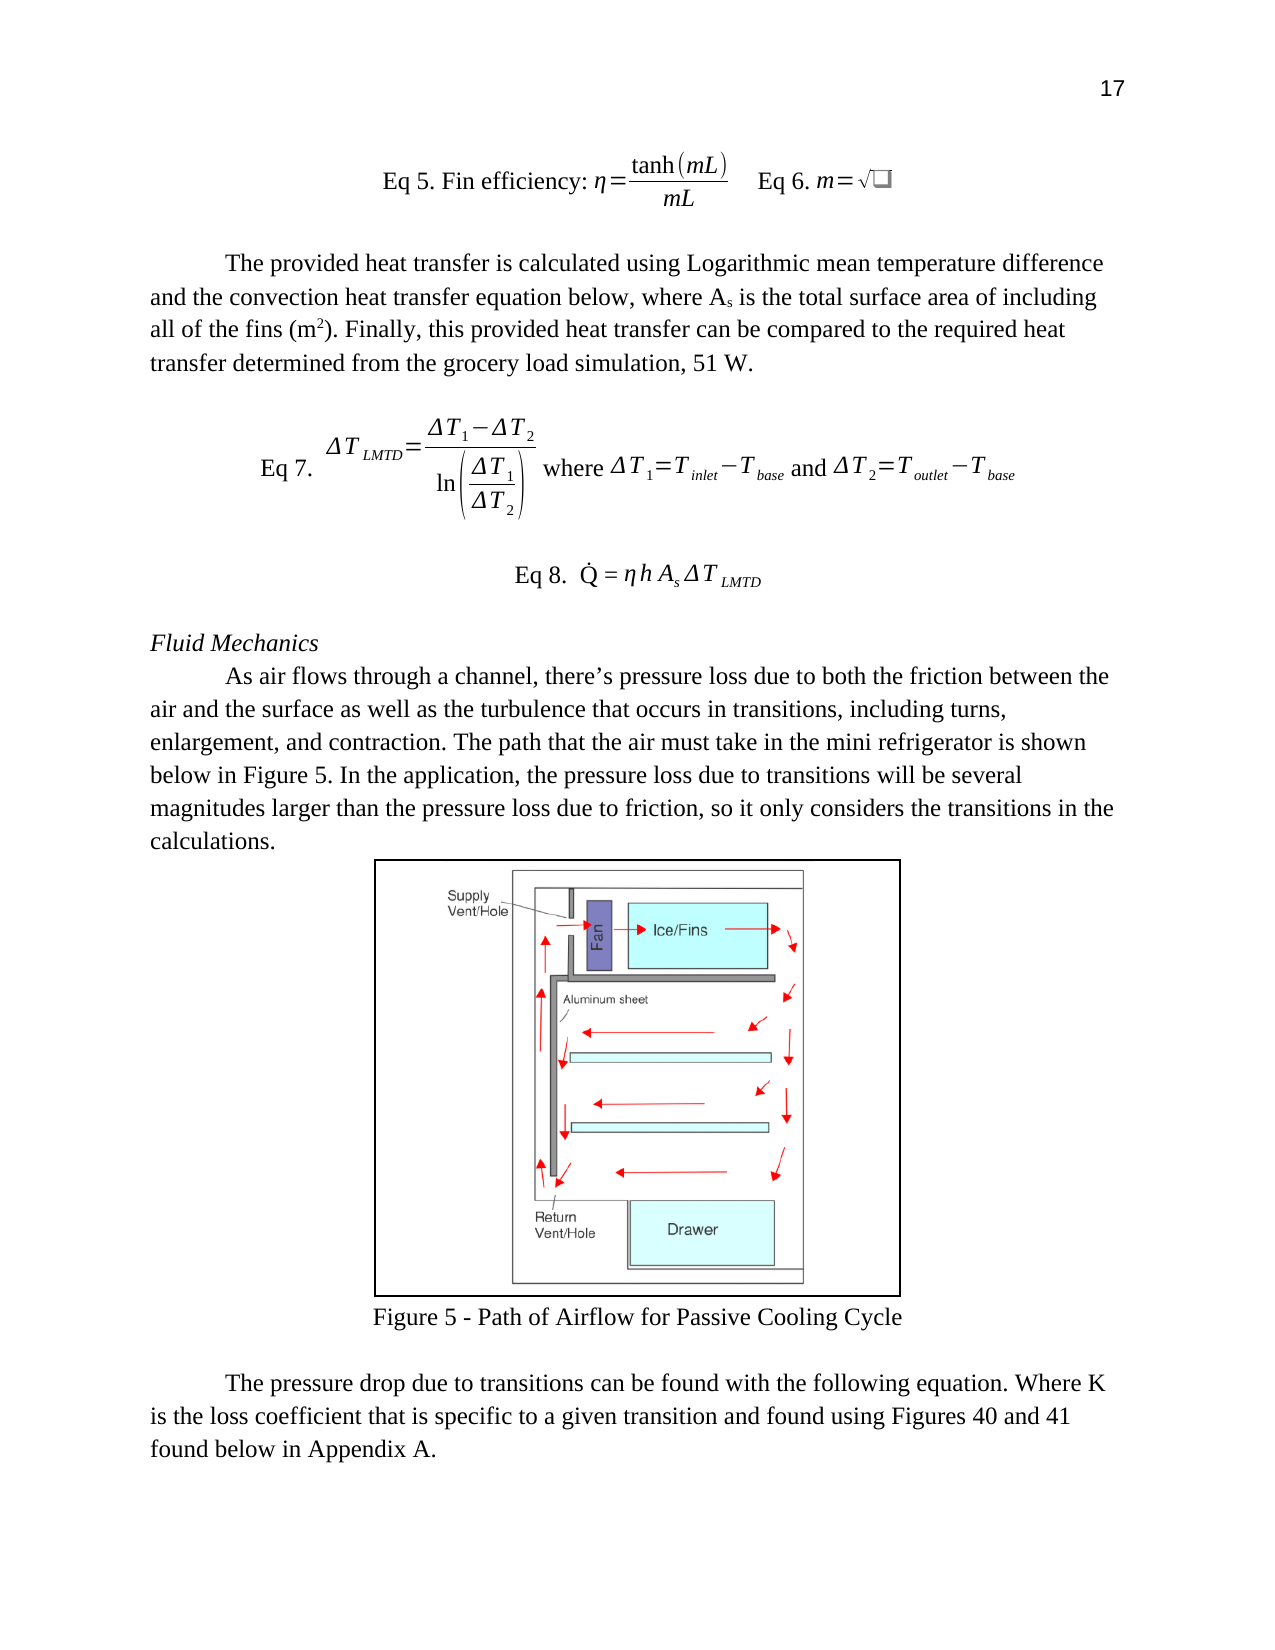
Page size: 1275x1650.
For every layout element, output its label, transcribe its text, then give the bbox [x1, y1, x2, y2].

subtitle Figure 5 - Path of Airflow for Passive Cooling Cycle [150, 1302, 1125, 1330]
text Fluid Mechanics [150, 628, 1125, 657]
text As air flows through a channel, there’s pressure loss due to both the friction between the air and the surface as well as the turbulence that occurs in transitions, including turns, enlargement, and contraction. The path that the air must take in the mini refrigerator is shown below in Figure 5. In the application, the pressure loss due to transitions will be several magnitudes larger than the pressure loss due to friction, so it only considers the transitions in the calculations. [150, 661, 1125, 855]
text The provided heat transfer is calculated using Logarithmic mean temperature difference and the convection heat transfer equation below, where As is the total surface area of including all of the fins (m2). Finally, this provided heat transfer can be compared to the required heat transfer determined from the grocery load simulation, 51 W. [150, 248, 1125, 376]
text Eq 7. where and [150, 414, 1125, 522]
picture [444, 861, 814, 1295]
text Eq 5. Fin efficiency: Eq 6. [150, 150, 1125, 211]
text Eq 8. Q̇ = [150, 559, 1125, 591]
text The pressure drop due to transitions can be found with the following equation. Where K is the loss coefficient that is specific to a given transition and found using Figures 40 and 41 found below in Appendix A. [150, 1368, 1125, 1462]
